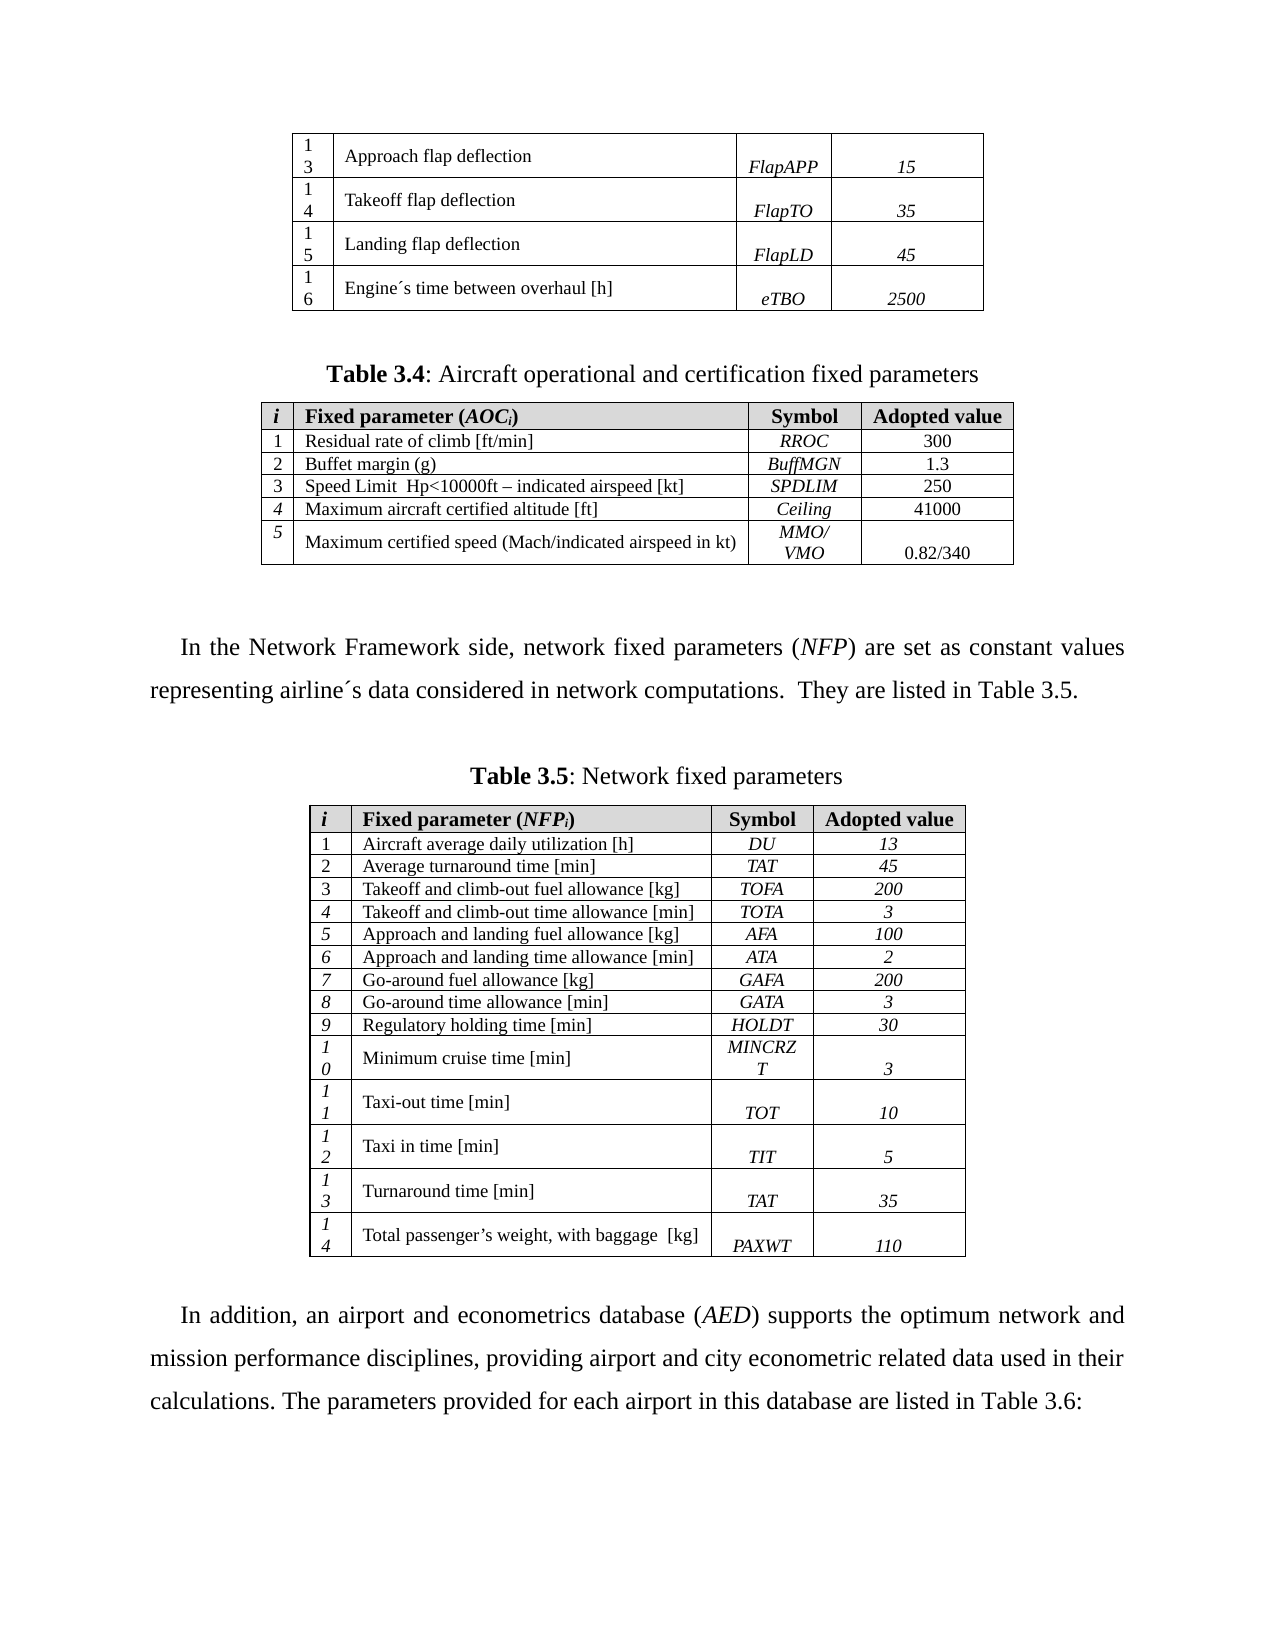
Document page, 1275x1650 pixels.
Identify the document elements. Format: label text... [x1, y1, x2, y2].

table_cell 30 [814, 1014, 965, 1035]
table_cell Approach flap deflection [334, 134, 736, 177]
table_cell MINCRZT [712, 1036, 813, 1079]
table_cell 12 [311, 1125, 351, 1168]
table_cell 45 [814, 855, 965, 877]
table_cell 10 [814, 1080, 965, 1123]
table_cell 35 [832, 178, 983, 221]
table_header Adopted value [814, 806, 965, 832]
table_cell 35 [814, 1169, 965, 1212]
table_cell 6 [311, 946, 351, 967]
table_cell Landing flap deflection [334, 222, 736, 265]
table_cell 2 [814, 946, 965, 967]
table_cell 15 [293, 222, 333, 265]
table_cell 4 [262, 498, 293, 519]
table_cell FlapTO [737, 178, 831, 221]
table_cell 1 [311, 833, 351, 854]
table_cell 5 [311, 923, 351, 945]
table_cell DU [712, 833, 813, 854]
table_cell 3 [262, 475, 293, 497]
table_cell FlapLD [737, 222, 831, 265]
table_cell 200 [814, 969, 965, 990]
table_cell 7 [311, 969, 351, 990]
table_cell Maximum certified speed (Mach/indicated airspeed in kt) [294, 521, 748, 564]
table_cell Turnaround time [min] [352, 1169, 711, 1212]
table_cell Minimum cruise time [min] [352, 1036, 711, 1079]
table_cell Ceiling [749, 498, 861, 519]
table_header Fixed parameter (AOCi) [294, 403, 748, 429]
table_cell Takeoff and climb-out fuel allowance [kg] [352, 878, 711, 899]
table_cell TAT [712, 1169, 813, 1212]
table_cell AFA [712, 923, 813, 945]
table_cell 8 [311, 991, 351, 1013]
table_cell 250 [862, 475, 1013, 497]
table_cell 14 [311, 1213, 351, 1256]
table_header Symbol [712, 806, 813, 832]
table_cell 3 [814, 901, 965, 922]
table_cell SPDLIM [749, 475, 861, 497]
table_cell Go-around time allowance [min] [352, 991, 711, 1013]
table_cell Maximum aircraft certified altitude [ft] [294, 498, 748, 519]
list Table 3.5: Network fixed parameters [187, 761, 1125, 790]
table_cell Average turnaround time [min] [352, 855, 711, 877]
table_cell MMO/VMO [749, 521, 861, 564]
table_cell 2500 [832, 266, 983, 309]
table_cell HOLDT [712, 1014, 813, 1035]
table_cell 13 [311, 1169, 351, 1212]
list In the Network Framework side, network fixed parameters (NFP) are set as constant values representing airline´s data considered in network computations. They are listed in Table 3.5. [150, 632, 1125, 704]
table_cell Engine´s time between overhaul [h] [334, 266, 736, 309]
table_cell Takeoff flap deflection [334, 178, 736, 221]
table_cell TOT [712, 1080, 813, 1123]
table_cell 1.3 [862, 453, 1013, 474]
table_header i [311, 806, 351, 832]
table_cell Buffet margin (g) [294, 453, 748, 474]
table_cell 45 [832, 222, 983, 265]
table_cell 200 [814, 878, 965, 899]
table_cell 100 [814, 923, 965, 945]
table_cell 13 [293, 134, 333, 177]
table_cell 16 [293, 266, 333, 309]
table_cell 41000 [862, 498, 1013, 519]
table_cell 3 [311, 878, 351, 899]
table_header Fixed parameter (NFPi) [352, 806, 711, 832]
table_cell TAT [712, 855, 813, 877]
table_cell Approach and landing fuel allowance [kg] [352, 923, 711, 945]
table_cell FlapAPP [737, 134, 831, 177]
table_cell ATA [712, 946, 813, 967]
table_cell 5 [814, 1125, 965, 1168]
table_cell Total passenger’s weight, with baggage [kg] [352, 1213, 711, 1256]
table_cell 110 [814, 1213, 965, 1256]
table_cell 14 [293, 178, 333, 221]
table_cell 0.82/340 [862, 521, 1013, 564]
text In addition, an airport and econometrics database (AED) supports the optimum network and mission performance disciplines, providing airport and city econometric related data used in their calculations. The parameters provided for each airport in this database are listed in Table 3.6: [150, 1300, 1125, 1415]
table_cell Approach and landing time allowance [min] [352, 946, 711, 967]
table_cell 1 [262, 430, 293, 452]
table_cell 4 [311, 901, 351, 922]
table_cell RROC [749, 430, 861, 452]
table_cell Regulatory holding time [min] [352, 1014, 711, 1035]
table_cell 9 [311, 1014, 351, 1035]
table_cell BuffMGN [749, 453, 861, 474]
table_cell 3 [814, 1036, 965, 1079]
table_cell 2 [262, 453, 293, 474]
table_cell PAXWT [712, 1213, 813, 1256]
table_cell TOFA [712, 878, 813, 899]
table_header i [262, 403, 293, 429]
table_header Adopted value [862, 403, 1013, 429]
list Table 3.4: Aircraft operational and certification fixed parameters [150, 359, 1125, 387]
table_cell Speed Limit Hp<10000ft – indicated airspeed [kt] [294, 475, 748, 497]
table_cell TOTA [712, 901, 813, 922]
table_cell GAFA [712, 969, 813, 990]
table_cell 15 [832, 134, 983, 177]
table_cell 2 [311, 855, 351, 877]
table_cell GATA [712, 991, 813, 1013]
table_cell 300 [862, 430, 1013, 452]
table_cell Go-around fuel allowance [kg] [352, 969, 711, 990]
table_cell Aircraft average daily utilization [h] [352, 833, 711, 854]
table_cell eTBO [737, 266, 831, 309]
table_cell Takeoff and climb-out time allowance [min] [352, 901, 711, 922]
table_cell 5 [262, 521, 293, 564]
table_cell Residual rate of climb [ft/min] [294, 430, 748, 452]
table_cell 3 [814, 991, 965, 1013]
table_cell 11 [311, 1080, 351, 1123]
table_cell Taxi in time [min] [352, 1125, 711, 1168]
table_cell TIT [712, 1125, 813, 1168]
table_cell 13 [814, 833, 965, 854]
table_cell Taxi-out time [min] [352, 1080, 711, 1123]
table_header Symbol [749, 403, 861, 429]
table_cell 10 [311, 1036, 351, 1079]
